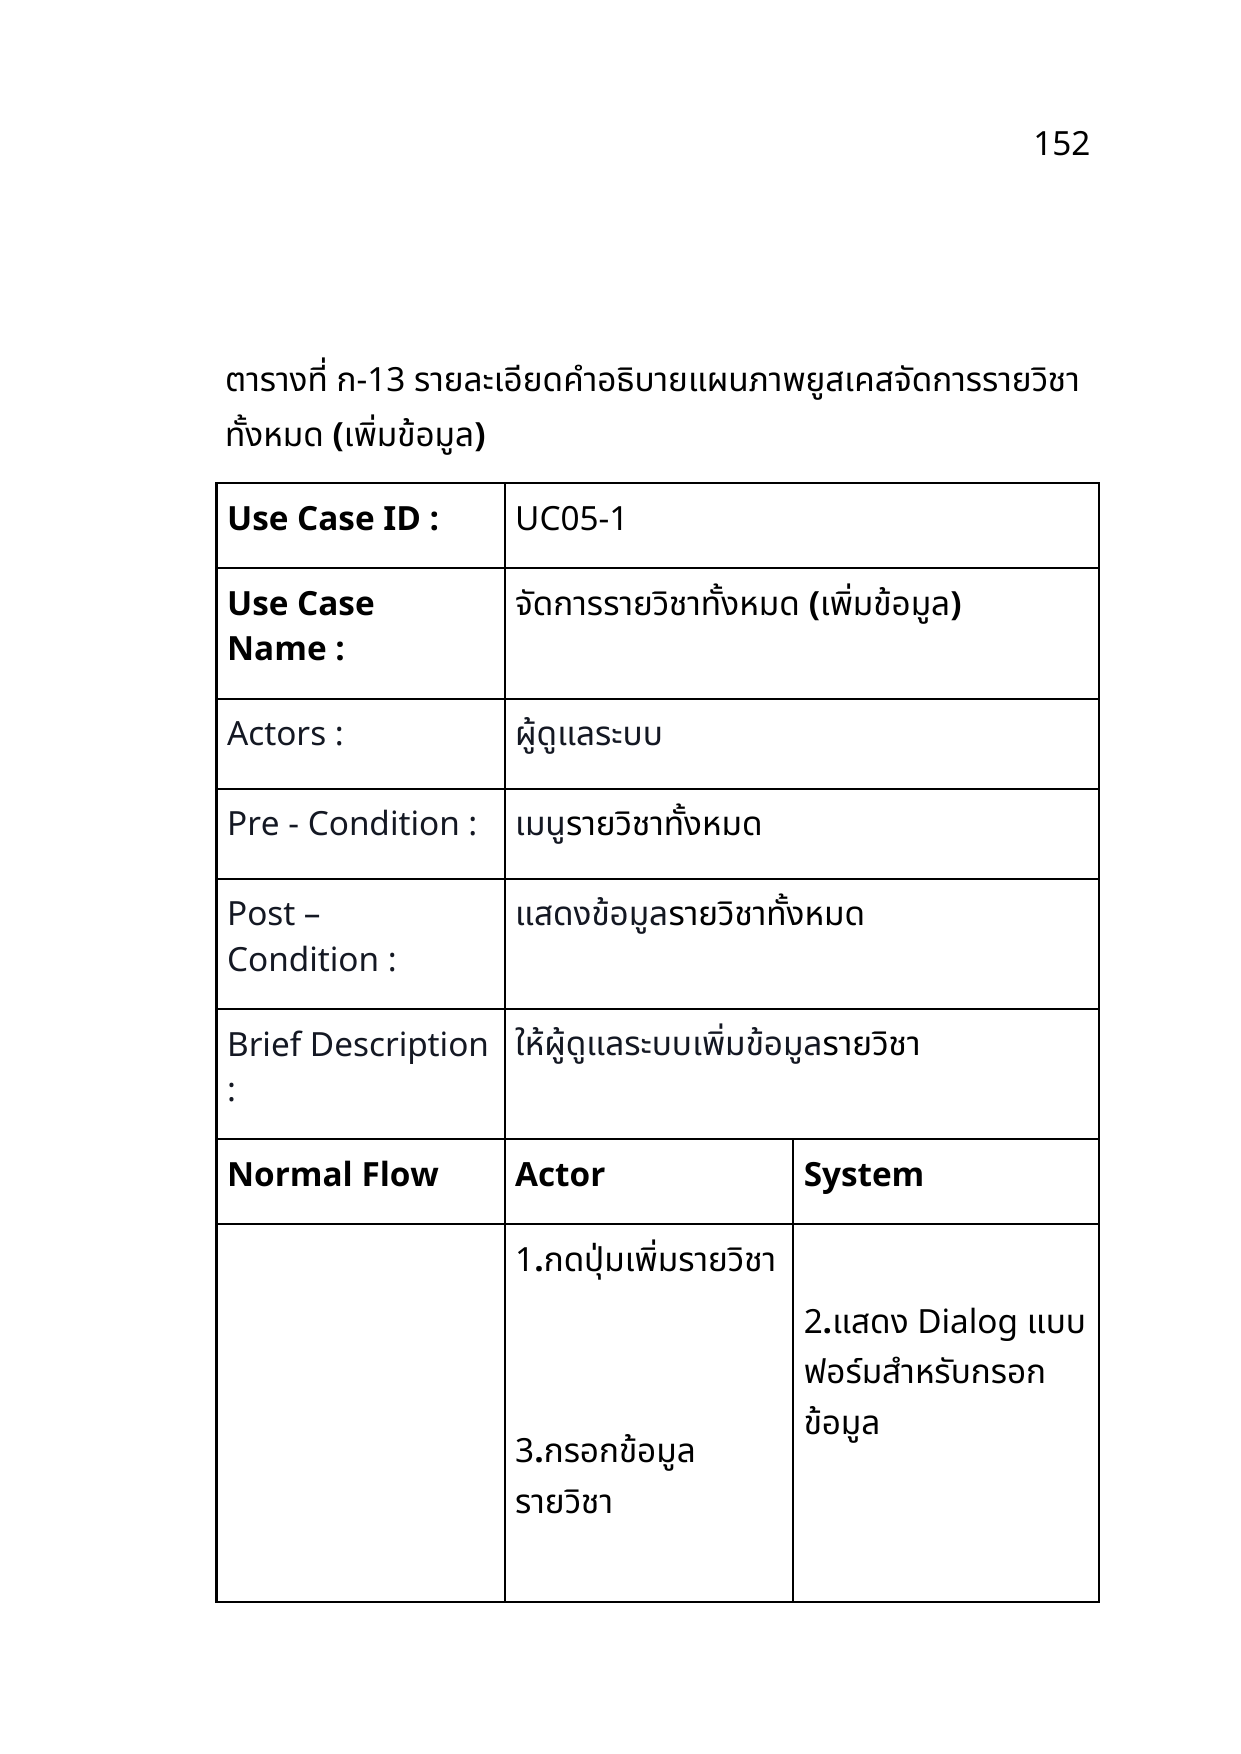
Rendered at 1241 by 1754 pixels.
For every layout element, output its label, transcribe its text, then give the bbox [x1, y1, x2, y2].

table_cell Actor [506, 1140, 792, 1223]
table_header UC05-1 [506, 484, 1098, 567]
table_cell จัดการรายวิชาทั้งหมด (เพิ่มข้อมูล) [506, 569, 1098, 697]
table_cell Pre - Condition : [218, 790, 504, 877]
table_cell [506, 1225, 792, 1601]
table_header Use Case ID : [218, 484, 504, 567]
table_cell Use Case Name : [218, 569, 504, 697]
table_cell [218, 1225, 504, 1601]
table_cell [794, 1225, 1098, 1601]
table_cell Actors : [218, 700, 504, 787]
table_cell Brief Description : [218, 1010, 504, 1138]
table_cell ให้ผู้ดูแลระบบเพิ่มข้อมูลรายวิชา [506, 1010, 1098, 1138]
table_cell ผู้ดูแลระบบ [506, 700, 1098, 787]
text ตารางที่ ก-13 รายละเอียดคำอธิบายแผนภาพยูสเคสจัดการรายวิชาทั้งหมด (เพิ่มข้อมูล) [225, 356, 1090, 461]
table_cell เมนูรายวิชาทั้งหมด [506, 790, 1098, 877]
table_cell Post – Condition : [218, 880, 504, 1008]
table_cell System [794, 1140, 1098, 1223]
table_cell Normal Flow [218, 1140, 504, 1223]
table_cell แสดงข้อมูลรายวิชาทั้งหมด [506, 880, 1098, 1008]
